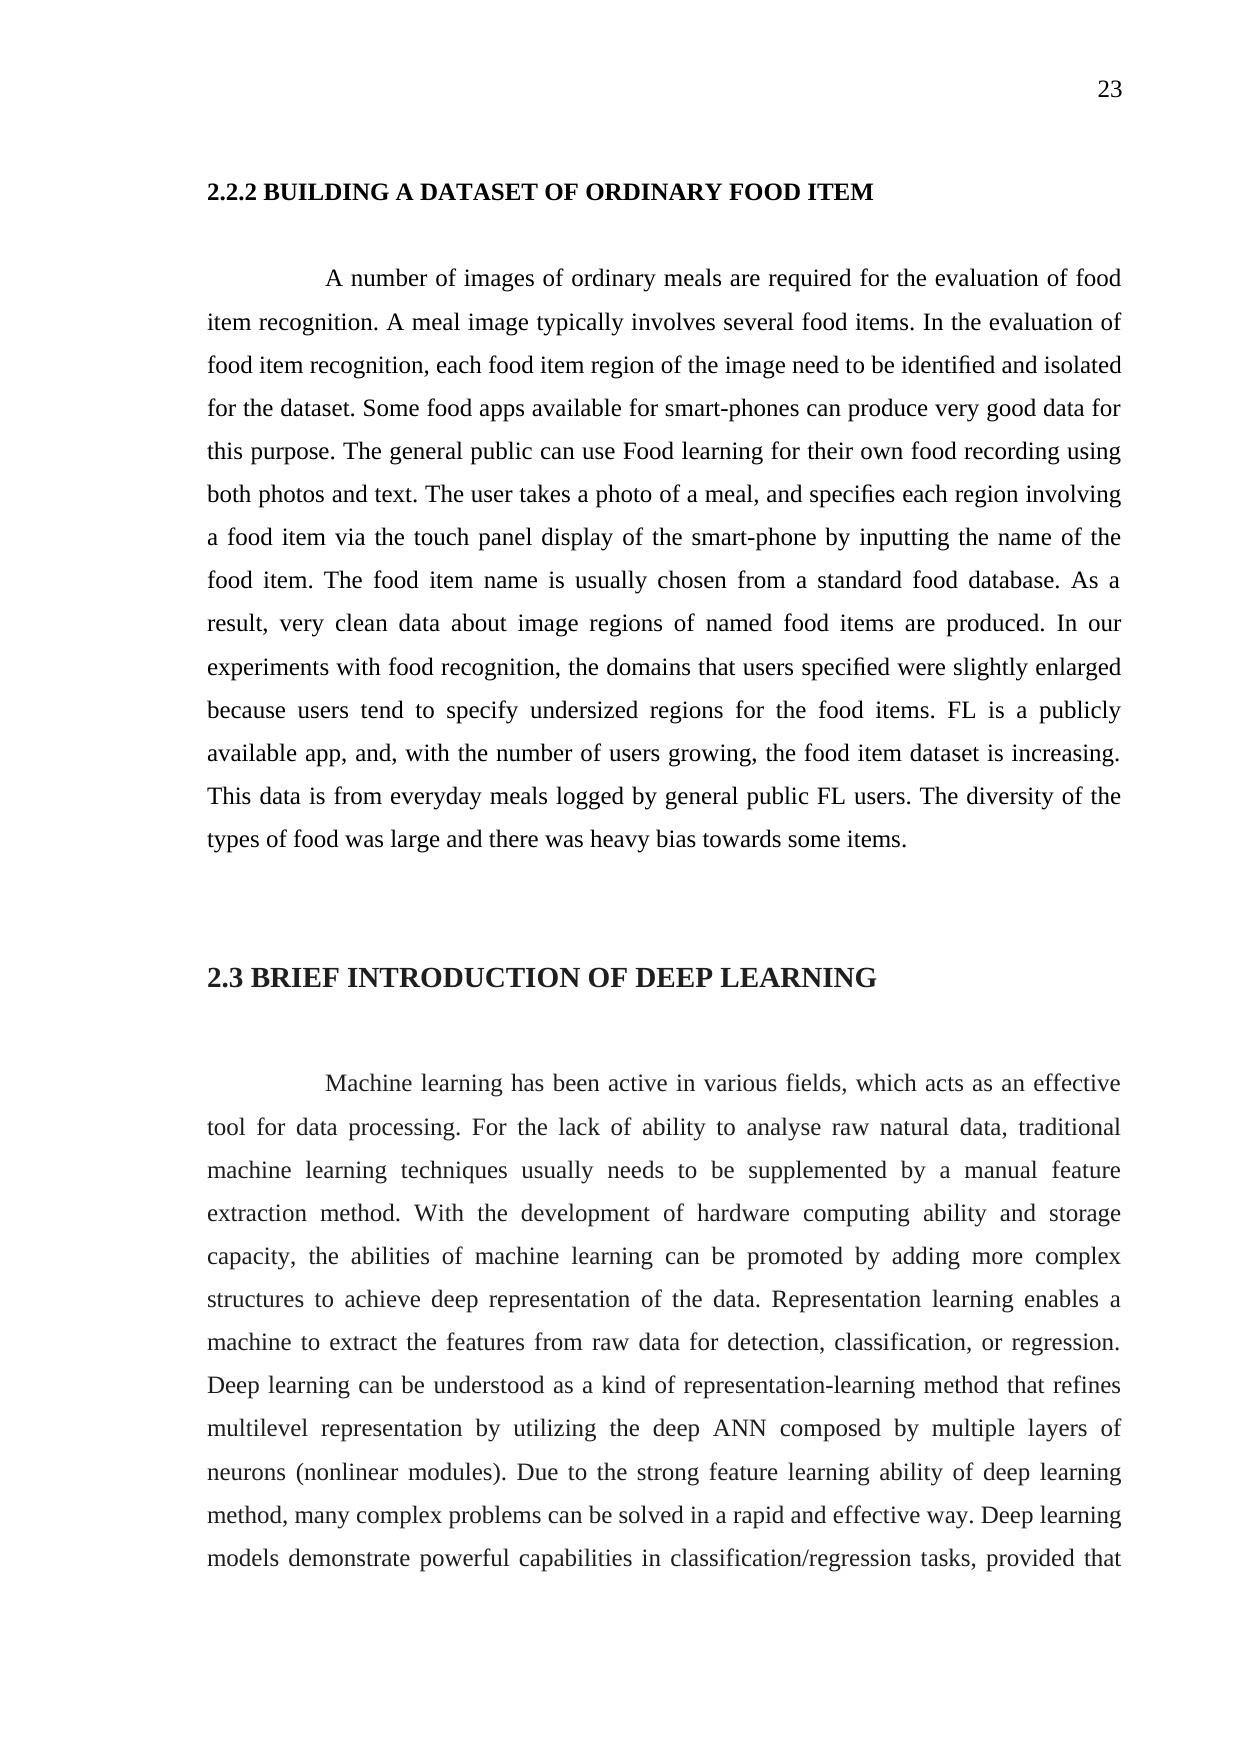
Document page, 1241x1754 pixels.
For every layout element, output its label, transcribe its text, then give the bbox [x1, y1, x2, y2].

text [207, 1068, 1122, 1572]
text A number of images of ordinary meals are required for the evaluation of food item recognition. A meal image typically involves several food items. In the evaluation of food item recognition, each food item region of the image need to be identiﬁed and isolated for the dataset. Some food apps available for smart-phones can produce very good data for this purpose. The general public can use Food learning for their own food recording using both photos and text. The user takes a photo of a meal, and speciﬁes each region involving a food item via the touch panel display of the smart-phone by inputting the name of the food item. The food item name is usually chosen from a standard food database. As a result, very clean data about image regions of named food items are produced. In our experiments with food recognition, the domains that users speciﬁed were slightly enlarged because users tend to specify undersized regions for the food items. FL is a publicly available app, and, with the number of users growing, the food item dataset is increasing. This data is from everyday meals logged by general public FL users. The diversity of the types of food was large and there was heavy bias towards some items. [207, 263, 1122, 853]
text 2.3 BRIEF INTRODUCTION OF DEEP LEARNING [207, 961, 1122, 994]
text 2.2.2 BUILDING A DATASET OF ORDINARY FOOD ITEM [207, 177, 1122, 206]
